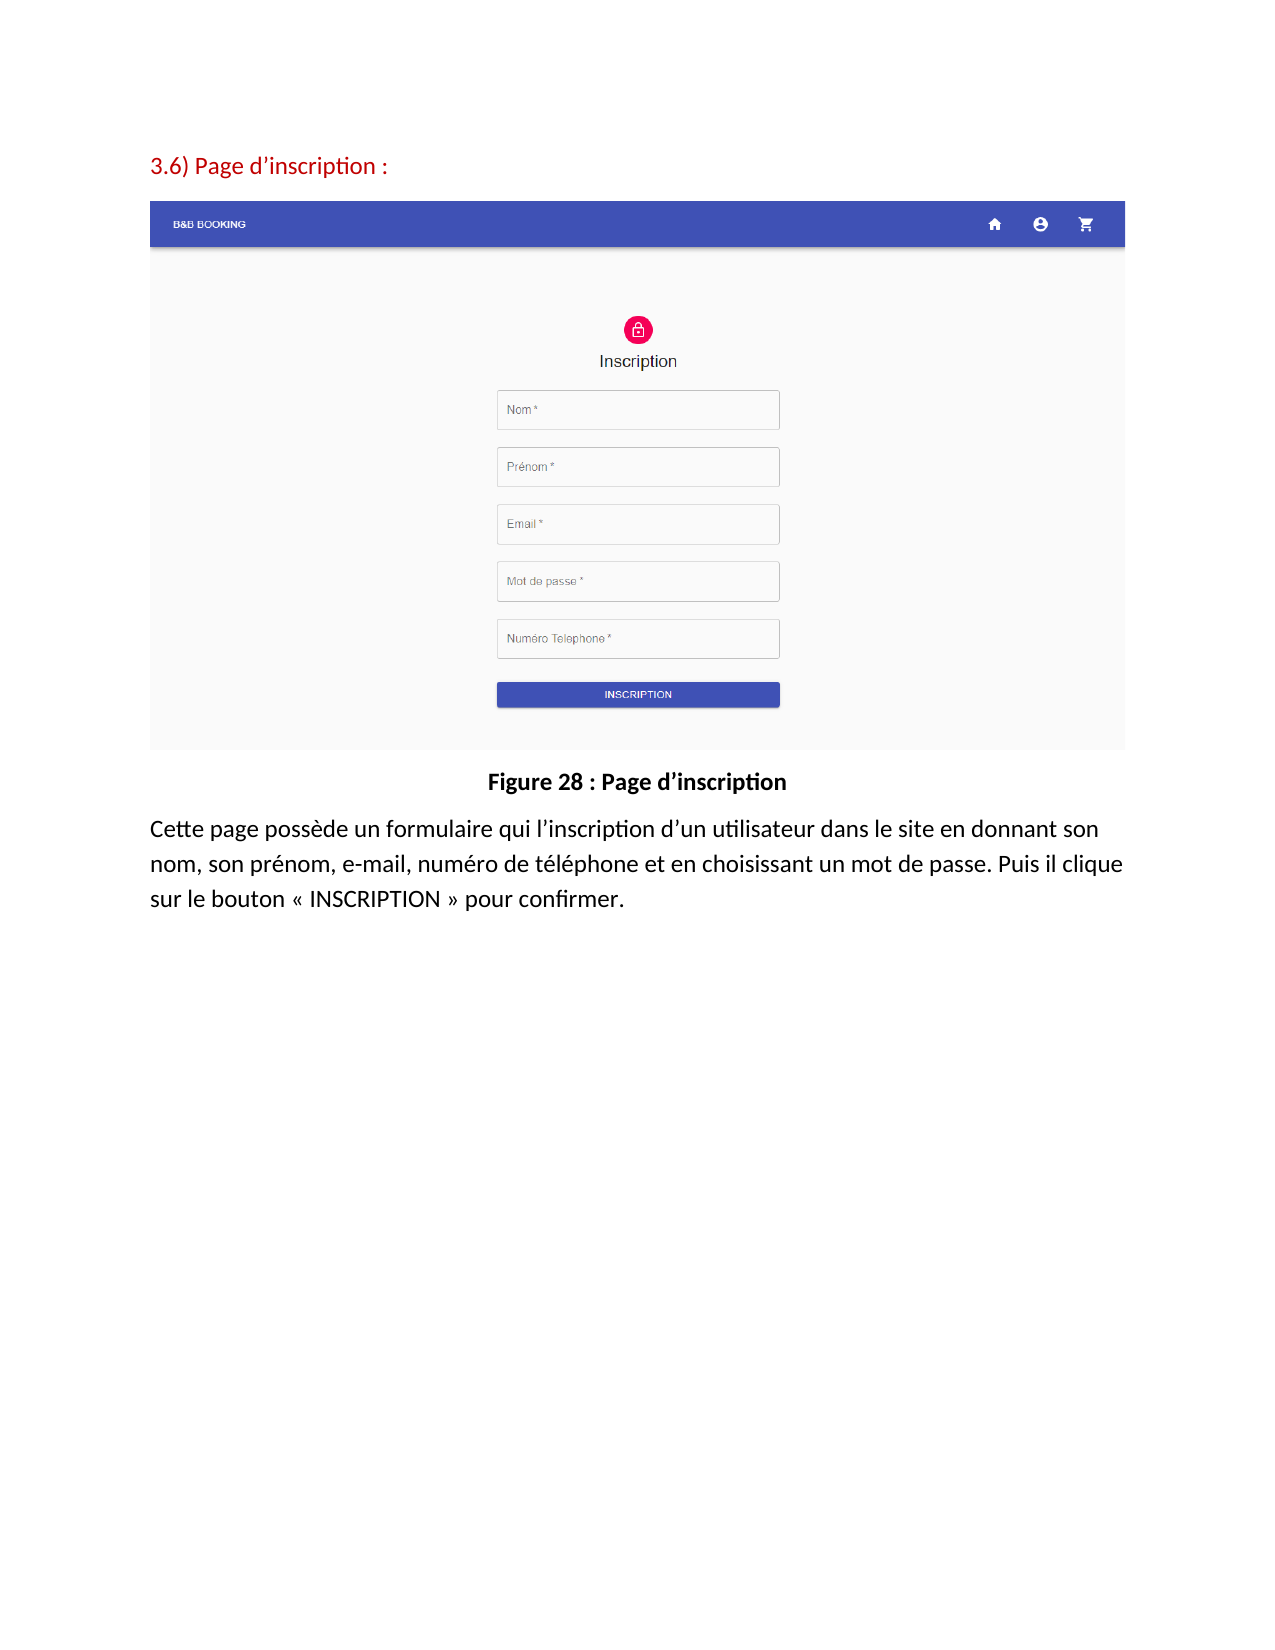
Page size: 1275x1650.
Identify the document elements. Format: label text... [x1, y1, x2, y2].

picture [150, 201, 1125, 750]
text 3.6) Page d’inscription : [150, 150, 1125, 181]
text Cette page possède un formulaire qui l’inscription d’un utilisateur dans le site en donnant son nom, son prénom, e-mail, numéro de téléphone et en choisissant un mot de passe. Puis il clique sur le bouton « INSCRIPTION » pour confirmer. [150, 814, 1125, 914]
text Figure 28 : Page d’inscription [150, 766, 1125, 797]
